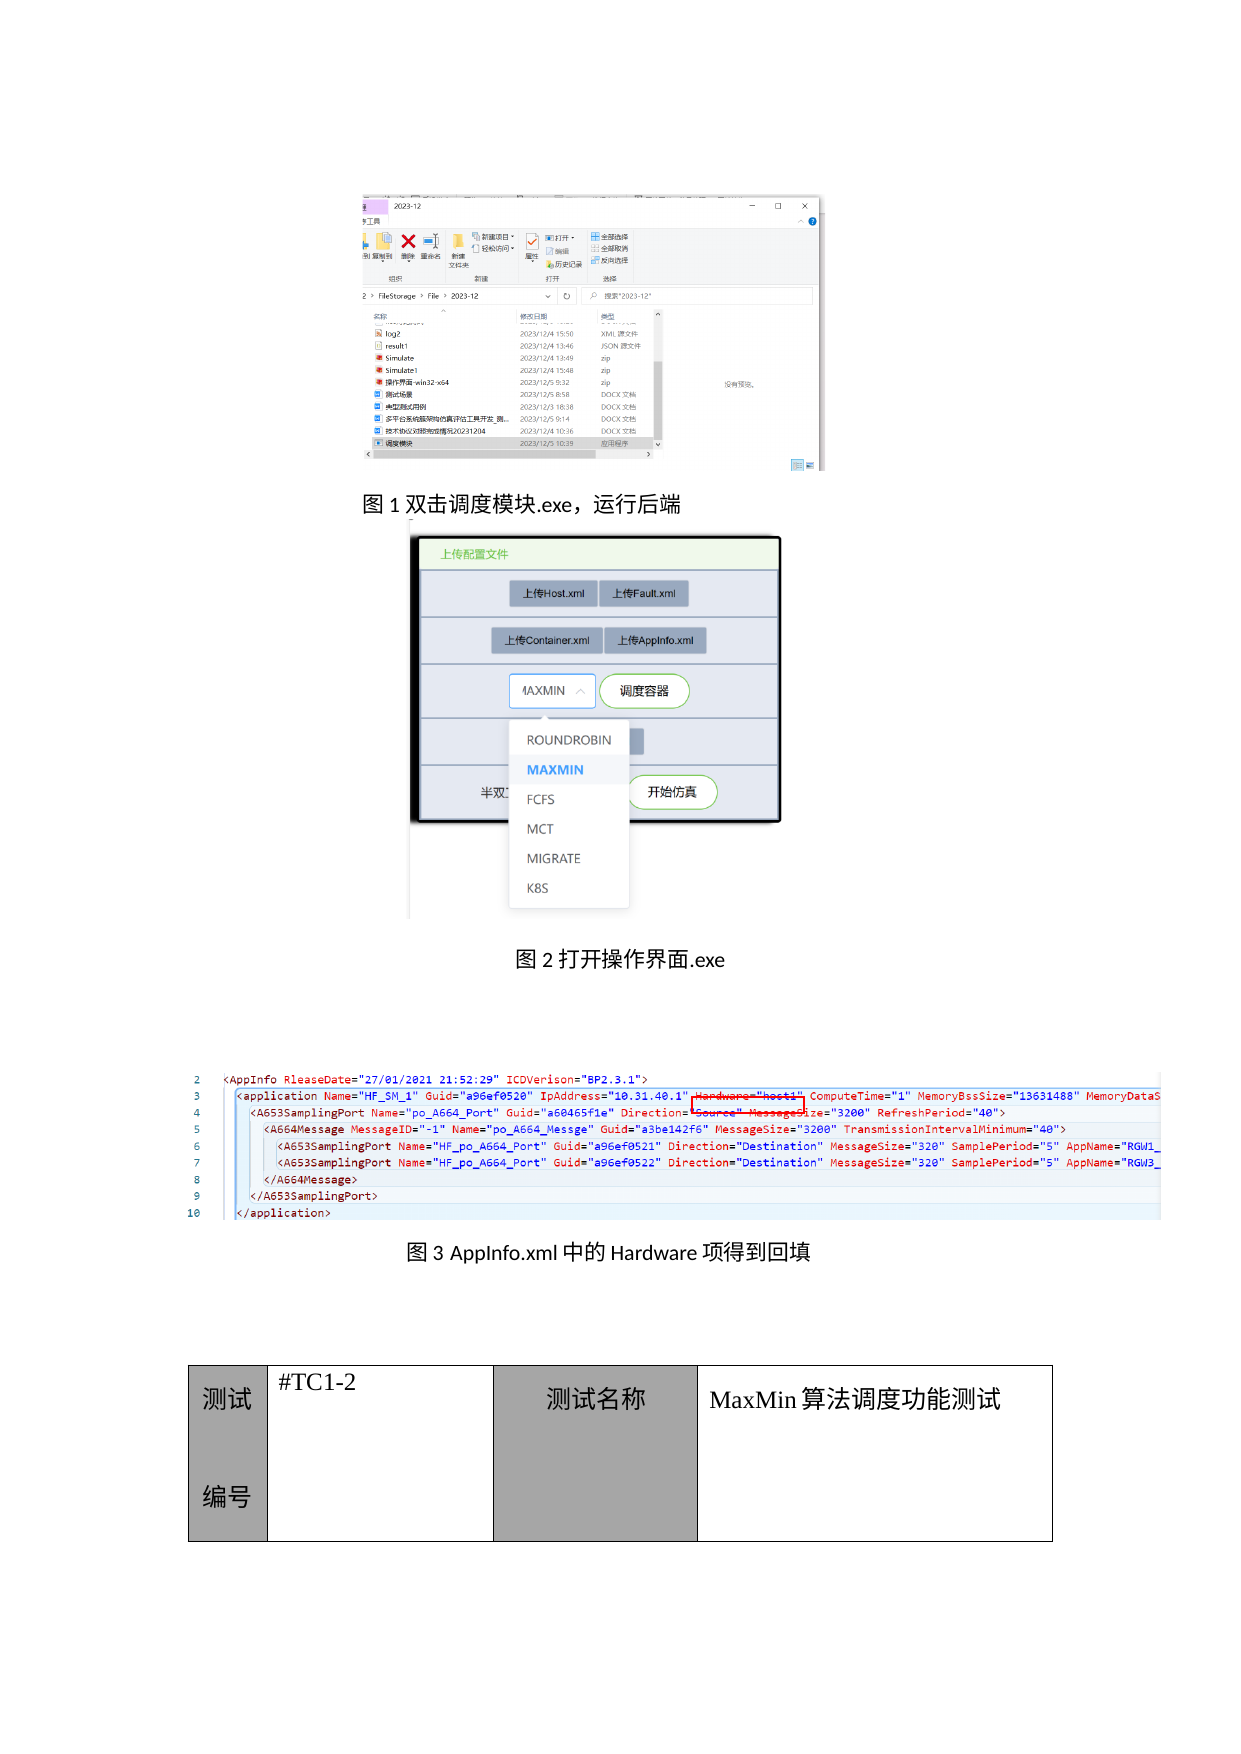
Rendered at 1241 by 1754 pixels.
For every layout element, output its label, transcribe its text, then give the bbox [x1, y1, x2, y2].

table_header 测试名称 [494, 1366, 697, 1541]
table_header MaxMin算法调度功能测试 [698, 1366, 1052, 1541]
text 图3 AppInfo.xml中的Hardware项得到回填 [362, 1234, 1053, 1267]
text 图2 打开操作界面.exe [362, 942, 1053, 974]
picture [187, 1072, 1162, 1220]
table_header 测试编号 [189, 1366, 267, 1541]
picture [362, 194, 826, 471]
picture [406, 519, 820, 919]
text 图1 双击调度模块.exe，运行后端 [319, 487, 1053, 519]
table_header #TC1-2 [268, 1366, 493, 1541]
